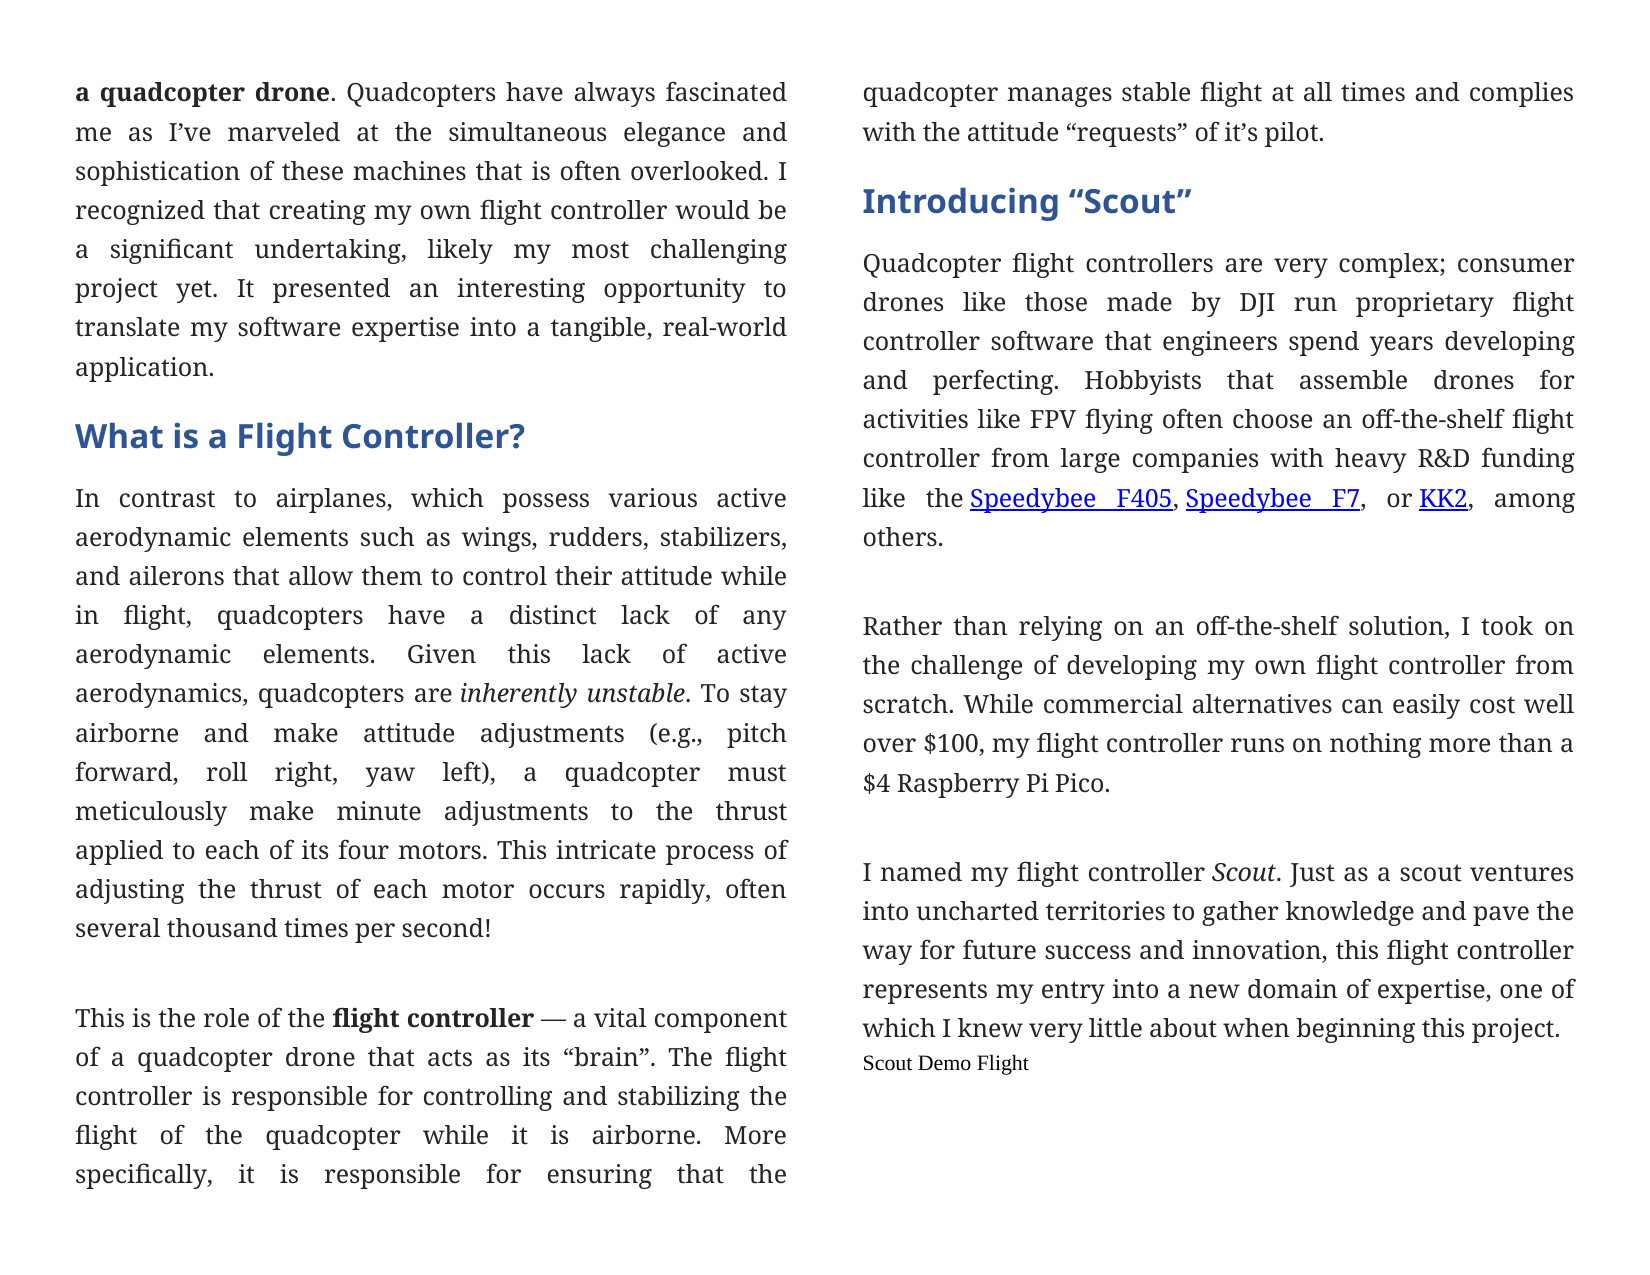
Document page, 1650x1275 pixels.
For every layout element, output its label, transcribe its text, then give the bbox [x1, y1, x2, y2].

text In contrast to airplanes, which possess various active aerodynamic elements such as wings, rudders, stabilizers, and ailerons that allow them to control their attitude while in flight, quadcopters have a distinct lack of any aerodynamic elements. Given this lack of active aerodynamics, quadcopters are inherently unstable. To stay airborne and make attitude adjustments (e.g., pitch forward, roll right, yaw left), a quadcopter must meticulously make minute adjustments to the thrust applied to each of its four motors. This intricate process of adjusting the thrust of each motor occurs rapidly, often several thousand times per second! [75, 480, 787, 945]
text This is the role of the flight controller — a vital component of a quadcopter drone that acts as its “brain”. The flight controller is responsible for controlling and stabilizing the flight of the quadcopter while it is airborne. More specifically, it is responsible for ensuring that the quadcopter manages stable flight at all times and complies with the attitude “requests” of it’s pilot. [862, 75, 1575, 148]
text Scout Demo Flight [862, 1050, 1575, 1075]
subtitle Introducing “Scout” [862, 178, 1575, 224]
text Quadcopter flight controllers are very complex; consumer drones like those made by DJI run proprietary flight controller software that engineers spend years developing and perfecting. Hobbyists that assemble drones for activities like FPV flying often choose an off-the-shelf flight controller from large companies with heavy R&D funding like the Speedybee F405, Speedybee F7, or KK2, among others. [862, 245, 1575, 553]
text This is the role of the flight controller — a vital component of a quadcopter drone that acts as its “brain”. The flight controller is responsible for controlling and stabilizing the flight of the quadcopter while it is airborne. More specifically, it is responsible for ensuring that the quadcopter manages stable flight at all times and complies with the attitude “requests” of it’s pilot. [75, 1000, 787, 1191]
text I named my flight controller Scout. Just as a scout ventures into uncharted territories to gather knowledge and pave the way for future success and innovation, this flight controller represents my entry into a new domain of expertise, one of which I knew very little about when beginning this project. [862, 854, 1575, 1045]
text Rather than relying on an off-the-shelf solution, I took on the challenge of developing my own flight controller from scratch. While commercial alternatives can easily cost well over $100, my flight controller runs on nothing more than a $4 Raspberry Pi Pico. [862, 608, 1575, 799]
subtitle What is a Flight Controller? [75, 413, 787, 459]
